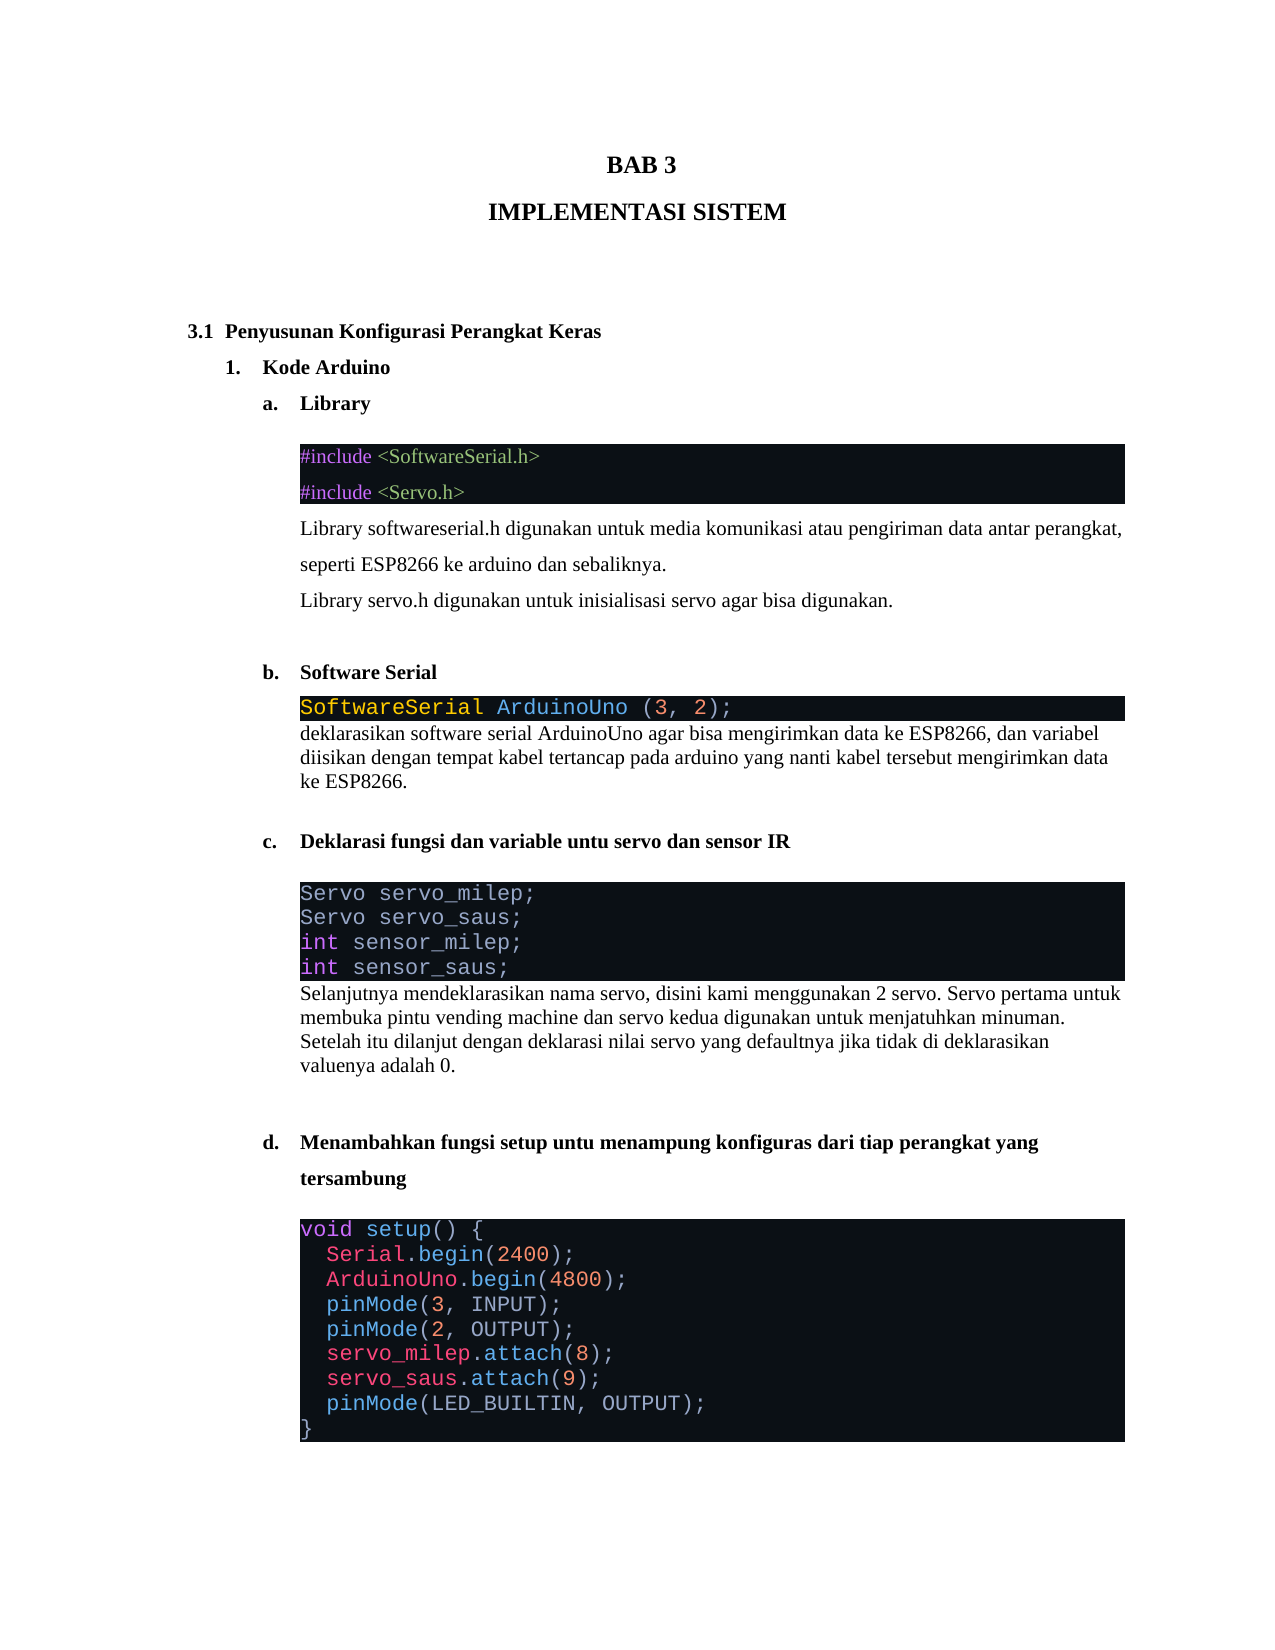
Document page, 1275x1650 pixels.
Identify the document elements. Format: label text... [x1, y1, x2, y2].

text servo_milep.attach(8); [300, 1343, 1125, 1367]
text ArduinoUno.begin(4800); [300, 1268, 1125, 1293]
list Library [262, 391, 1125, 415]
text pinMode(3, INPUT); [300, 1293, 1125, 1318]
text void setup() { [300, 1219, 1125, 1243]
text deklarasikan software serial ArduinoUno agar bisa mengirimkan data ke ESP8266, dan variabel diisikan dengan tempat kabel tertancap pada arduino yang nanti kabel tersebut mengirimkan data ke ESP8266. [300, 721, 1125, 793]
text pinMode(2, OUTPUT); [300, 1318, 1125, 1343]
list Penyusunan Konfigurasi Perangkat Keras [187, 319, 1125, 343]
text BAB 3 [150, 150, 1125, 179]
list SoftwareSerial ArduinoUno (3, 2); [300, 696, 1125, 721]
text servo_saus.attach(9); [300, 1367, 1125, 1392]
text int sensor_saus; [300, 956, 1125, 981]
text Serial.begin(2400); [300, 1243, 1125, 1268]
text #include <SoftwareSerial.h> [300, 444, 1125, 468]
text #include <Servo.h> [300, 480, 1125, 504]
list Software Serial [262, 660, 1125, 684]
text Servo servo_saus; [300, 907, 1125, 931]
text Library softwareserial.h digunakan untuk media komunikasi atau pengiriman data antar perangkat, seperti ESP8266 ke arduino dan sebaliknya. [300, 516, 1125, 576]
text int sensor_milep; [300, 931, 1125, 956]
list Deklarasi fungsi dan variable untu servo dan sensor IR [262, 829, 1125, 853]
text Servo servo_milep; [300, 882, 1125, 907]
text pinMode(LED_BUILTIN, OUTPUT); [300, 1392, 1125, 1417]
text Library servo.h digunakan untuk inisialisasi servo agar bisa digunakan. [300, 588, 1125, 612]
text IMPLEMENTASI SISTEM [150, 197, 1125, 225]
list Kode Arduino [225, 355, 1125, 379]
text } [300, 1417, 1125, 1442]
list Menambahkan fungsi setup untu menampung konfiguras dari tiap perangkat yang tersambung [262, 1130, 1125, 1190]
text Selanjutnya mendeklarasikan nama servo, disini kami menggunakan 2 servo. Servo pertama untuk membuka pintu vending machine dan servo kedua digunakan untuk menjatuhkan minuman. Setelah itu dilanjut dengan deklarasi nilai servo yang defaultnya jika tidak di deklarasikan valuenya adalah 0. [300, 981, 1125, 1077]
